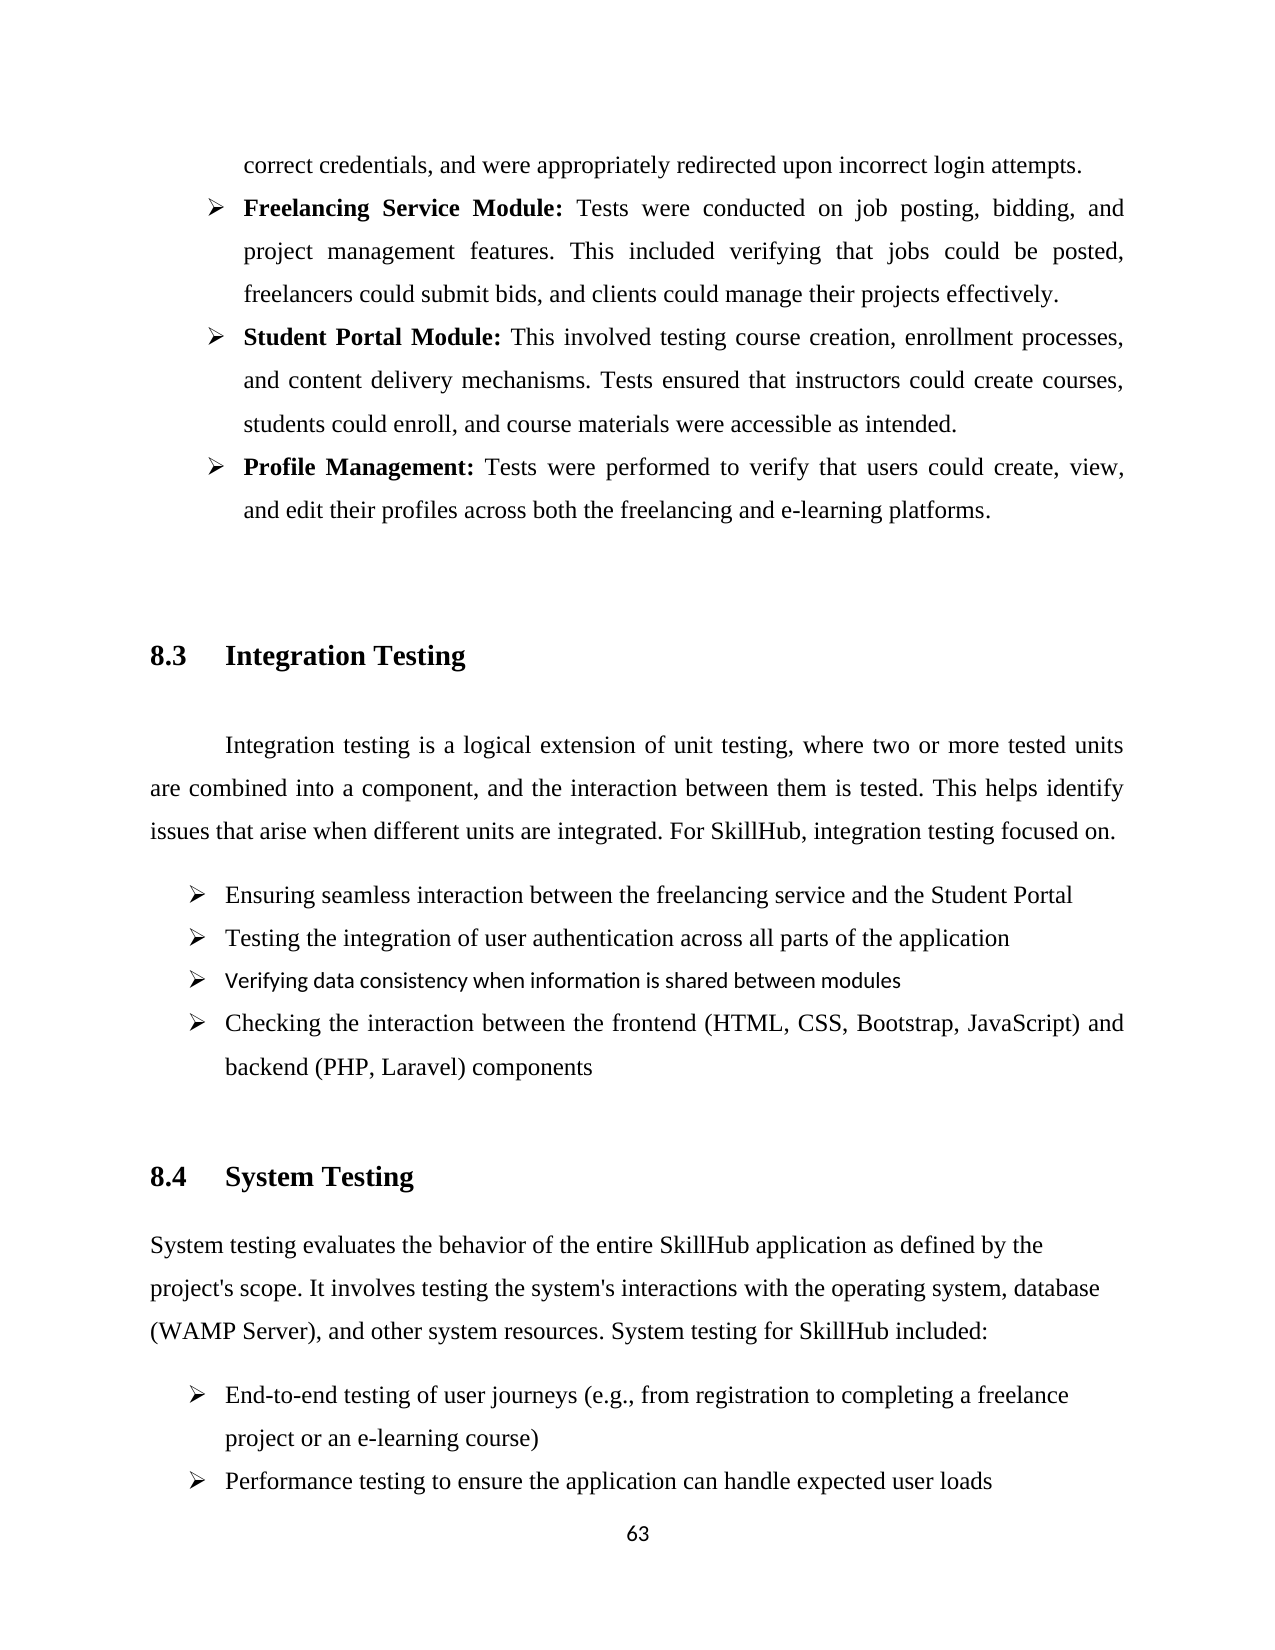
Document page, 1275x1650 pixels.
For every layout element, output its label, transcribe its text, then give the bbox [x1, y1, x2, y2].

list Freelancing Service Module: Tests were conducted on job posting, bidding, and project management features. This included verifying that jobs could be posted, freelancers could submit bids, and clients could manage their projects effectively. [206, 193, 1125, 308]
list Ensuring seamless interaction between the freelancing service and the Student Portal [187, 880, 1125, 909]
list Checking the interaction between the frontend (HTML, CSS, Bootstrap, JavaScript) and backend (PHP, Laravel) components [187, 1008, 1125, 1080]
subtitle 8.3 Integration Testing [150, 638, 1125, 672]
list Profile Management: Tests were performed to verify that users could create, view, and edit their profiles across both the freelancing and e-learning platforms. [206, 452, 1125, 524]
list Testing the integration of user authentication across all parts of the application [187, 923, 1125, 952]
list Performance testing to ensure the application can handle expected user loads [187, 1466, 1125, 1495]
list Student Portal Module: This involved testing course creation, enrollment processes, and content delivery mechanisms. Tests ensured that instructors could create courses, students could enroll, and course materials were accessible as intended. [206, 322, 1125, 437]
list Verifying data consistency when information is shared between modules [187, 966, 1125, 994]
text System testing evaluates the behavior of the entire SkillHub application as defined by the project's scope. It involves testing the system's interactions with the operating system, database (WAMP Server), and other system resources. System testing for SkillHub included: [150, 1230, 1125, 1345]
text 8.4 System Testing [150, 1159, 1125, 1192]
list End-to-end testing of user journeys (e.g., from registration to completing a freelance project or an e-learning course) [187, 1380, 1125, 1452]
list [206, 150, 1125, 179]
text Integration testing is a logical extension of unit testing, where two or more tested units are combined into a component, and the interaction between them is tested. This helps identify issues that arise when different units are integrated. For SkillHub, integration testing focused on. [150, 730, 1125, 845]
